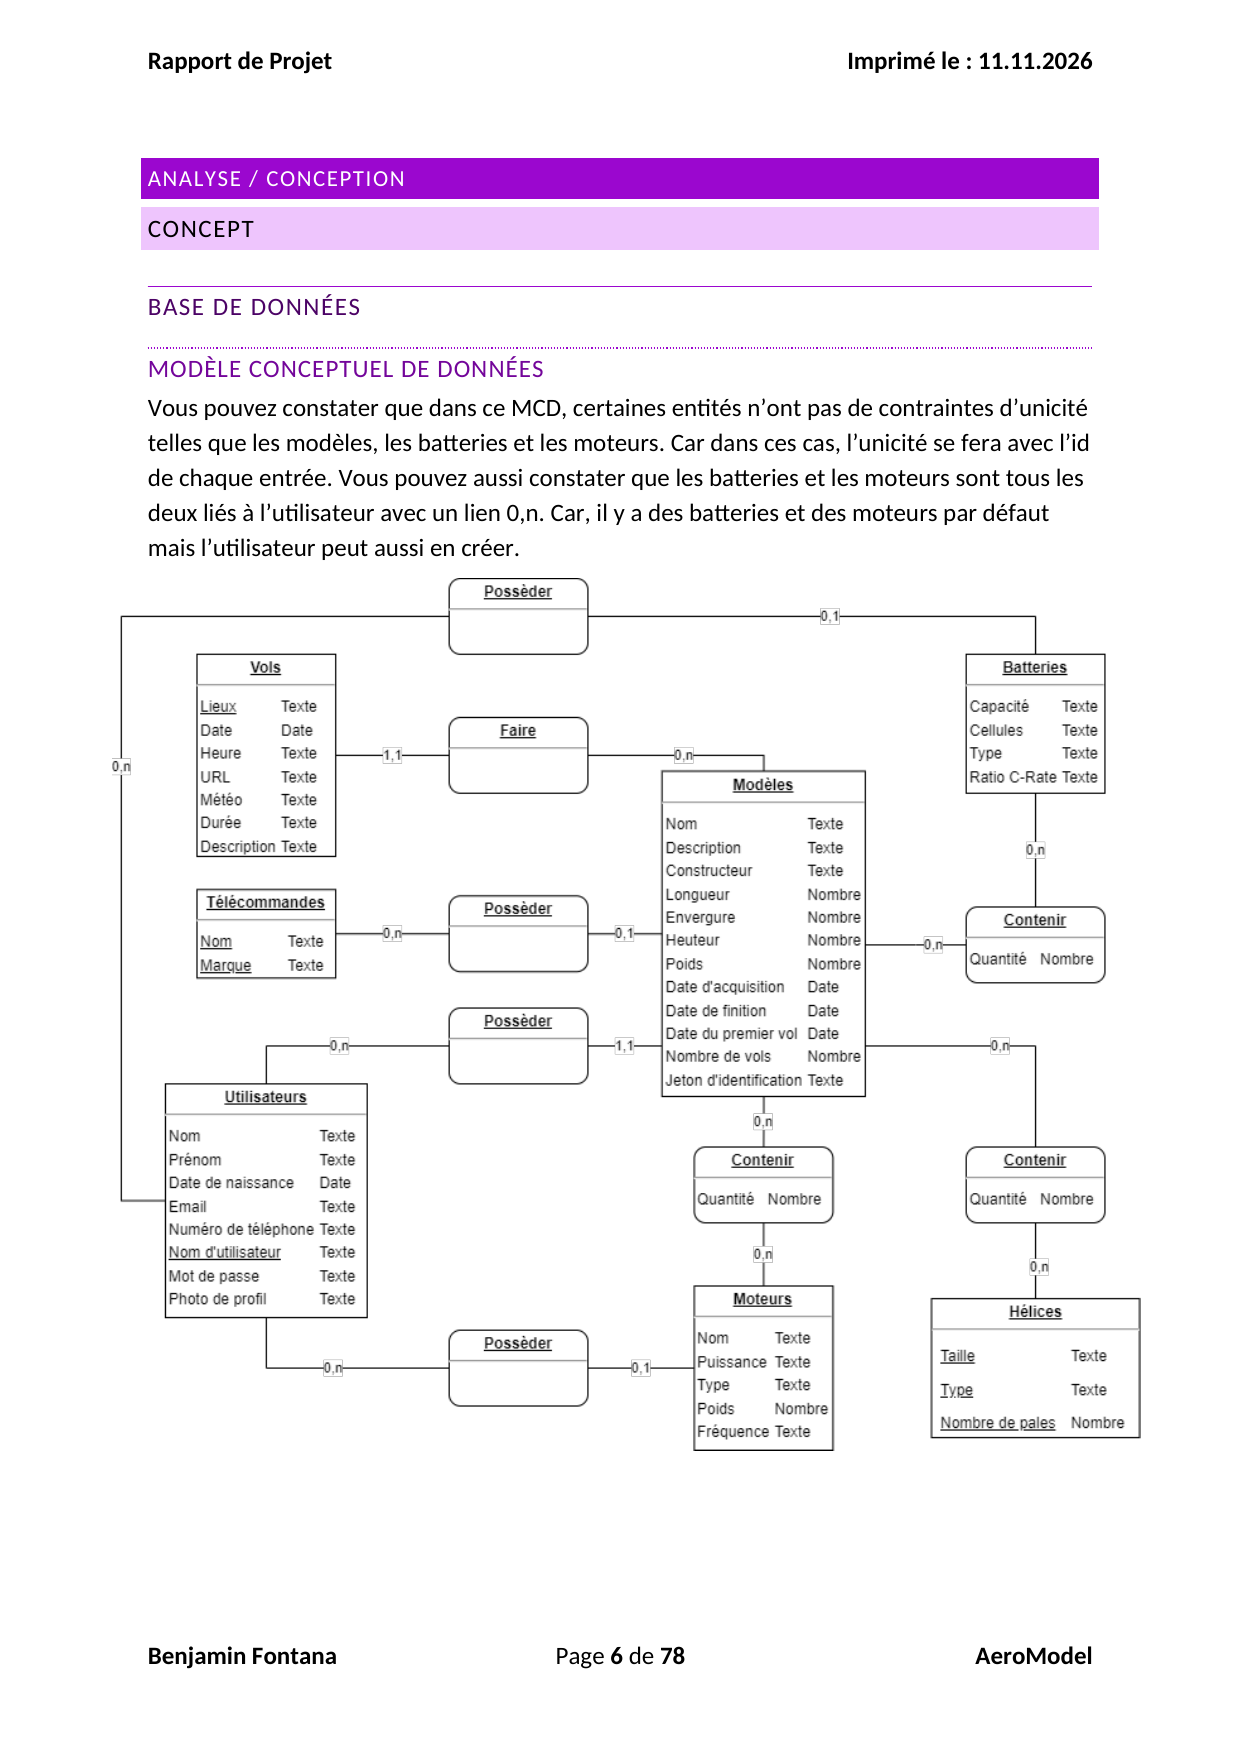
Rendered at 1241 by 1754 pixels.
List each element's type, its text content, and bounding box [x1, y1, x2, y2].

subtitle Base de données [148, 287, 1092, 322]
picture [112, 578, 1141, 1451]
subtitle Analyse / Conception [148, 164, 1092, 192]
subtitle Modèle conceptuel de données [148, 347, 1092, 383]
text Vous pouvez constater que dans ce MCD, certaines entités n’ont pas de contraintes d’unicité telles que les modèles, les batteries et les moteurs. Car dans ces cas, l’unicité se fera avec l’id de chaque entrée. Vous pouvez aussi constater que les batteries et les moteurs sont tous les deux liés à l’utilisateur avec un lien 0,n. Car, il y a des batteries et des moteurs par défaut mais l’utilisateur peut aussi en créer. [148, 392, 1092, 563]
subtitle Concept [148, 213, 1092, 244]
